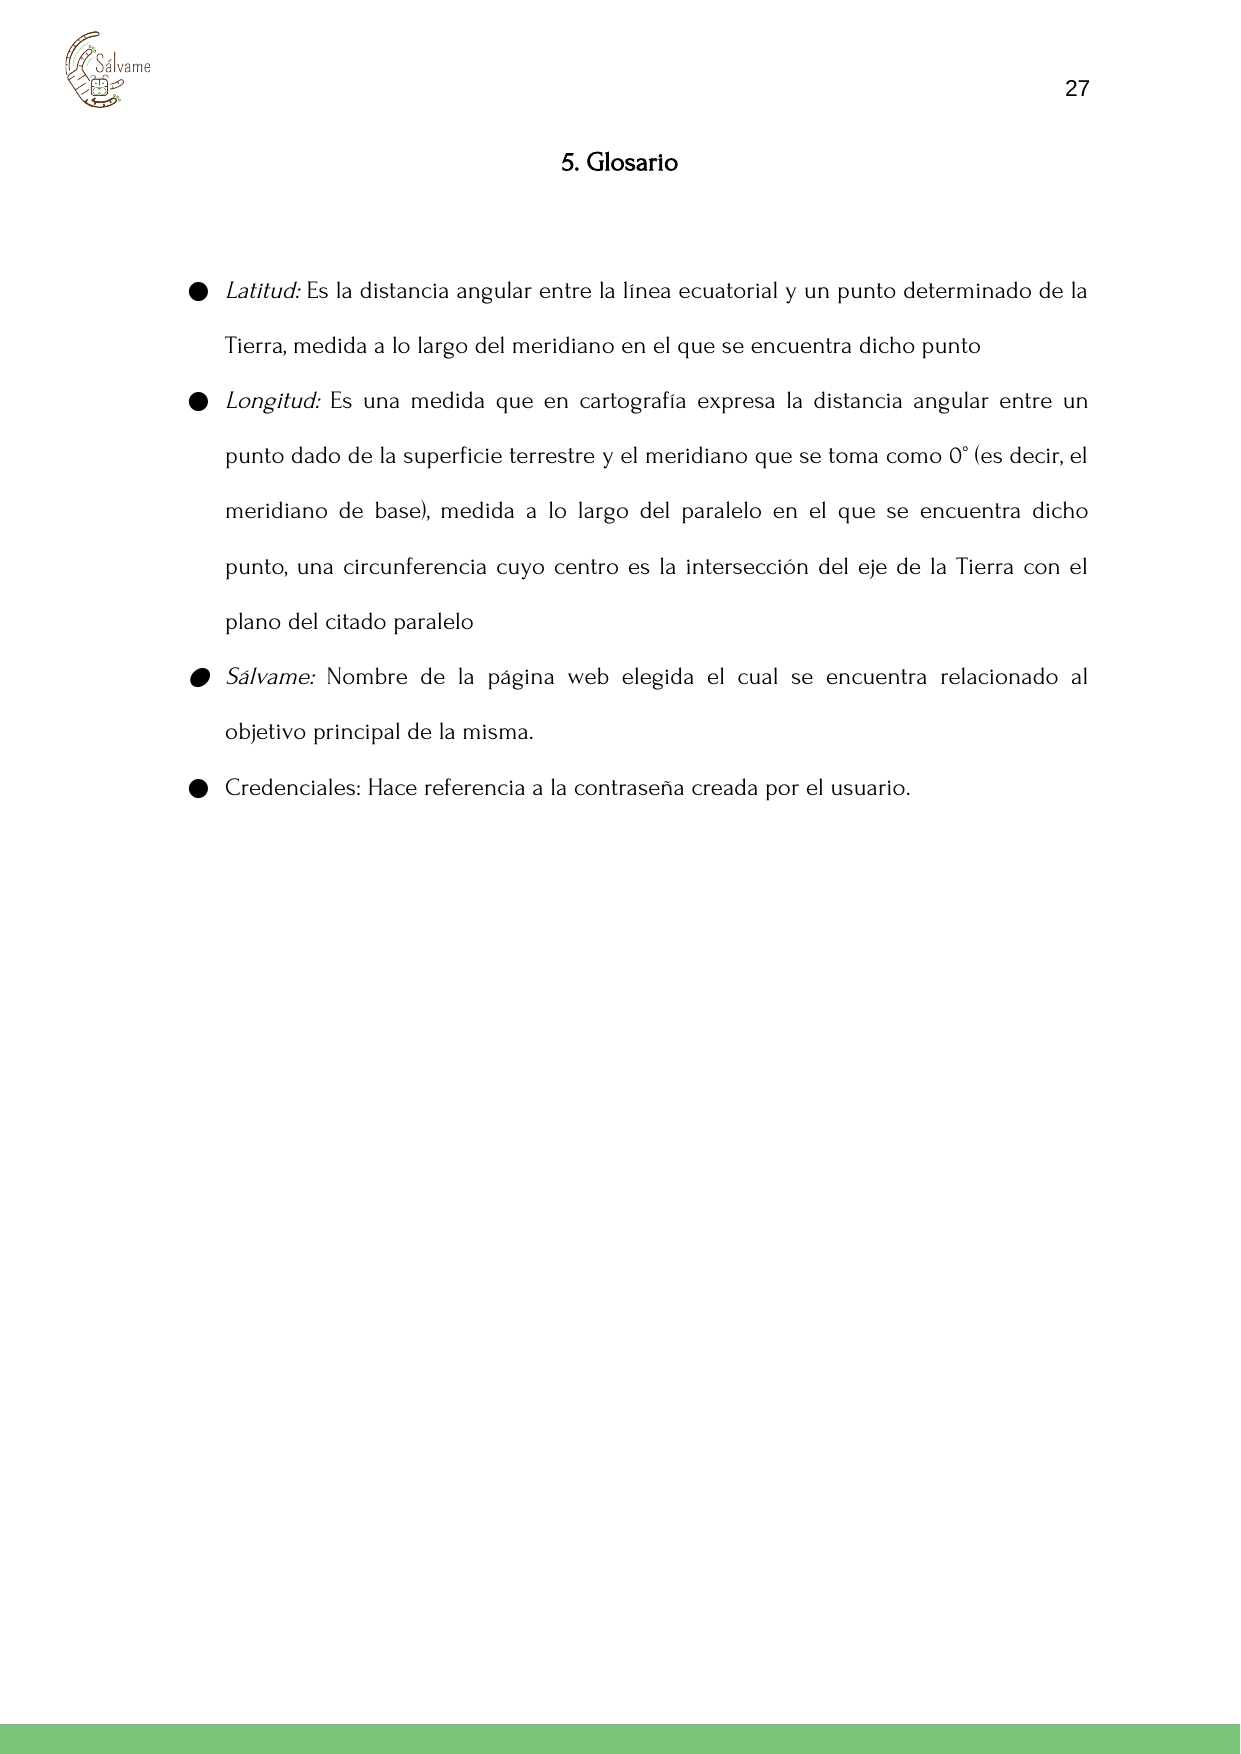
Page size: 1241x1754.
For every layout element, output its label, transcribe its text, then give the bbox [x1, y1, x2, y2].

list Latitud: Es la distancia angular entre la línea ecuatorial y un punto determinado de la Tierra, medida a lo largo del meridiano en el que se encuentra dicho punto [187, 277, 1090, 359]
subtitle 5. Glosario [150, 147, 1090, 177]
list Longitud: Es una medida que en cartografía expresa la distancia angular entre un punto dado de la superficie terrestre y el meridiano que se toma como 0° (es decir, el meridiano de base), medida a lo largo del paralelo en el que se encuentra dicho punto, una circunferencia cuyo centro es la intersección del eje de la Tierra con el plano del citado paralelo [187, 387, 1090, 636]
picture [0, 1703, 1241, 1754]
list Credenciales: Hace referencia a la contraseña creada por el usuario. [187, 773, 1090, 801]
list Sálvame: Nombre de la página web elegida el cual se encuentra relacionado al objetivo principal de la misma. [187, 663, 1090, 746]
picture [65, 31, 150, 108]
